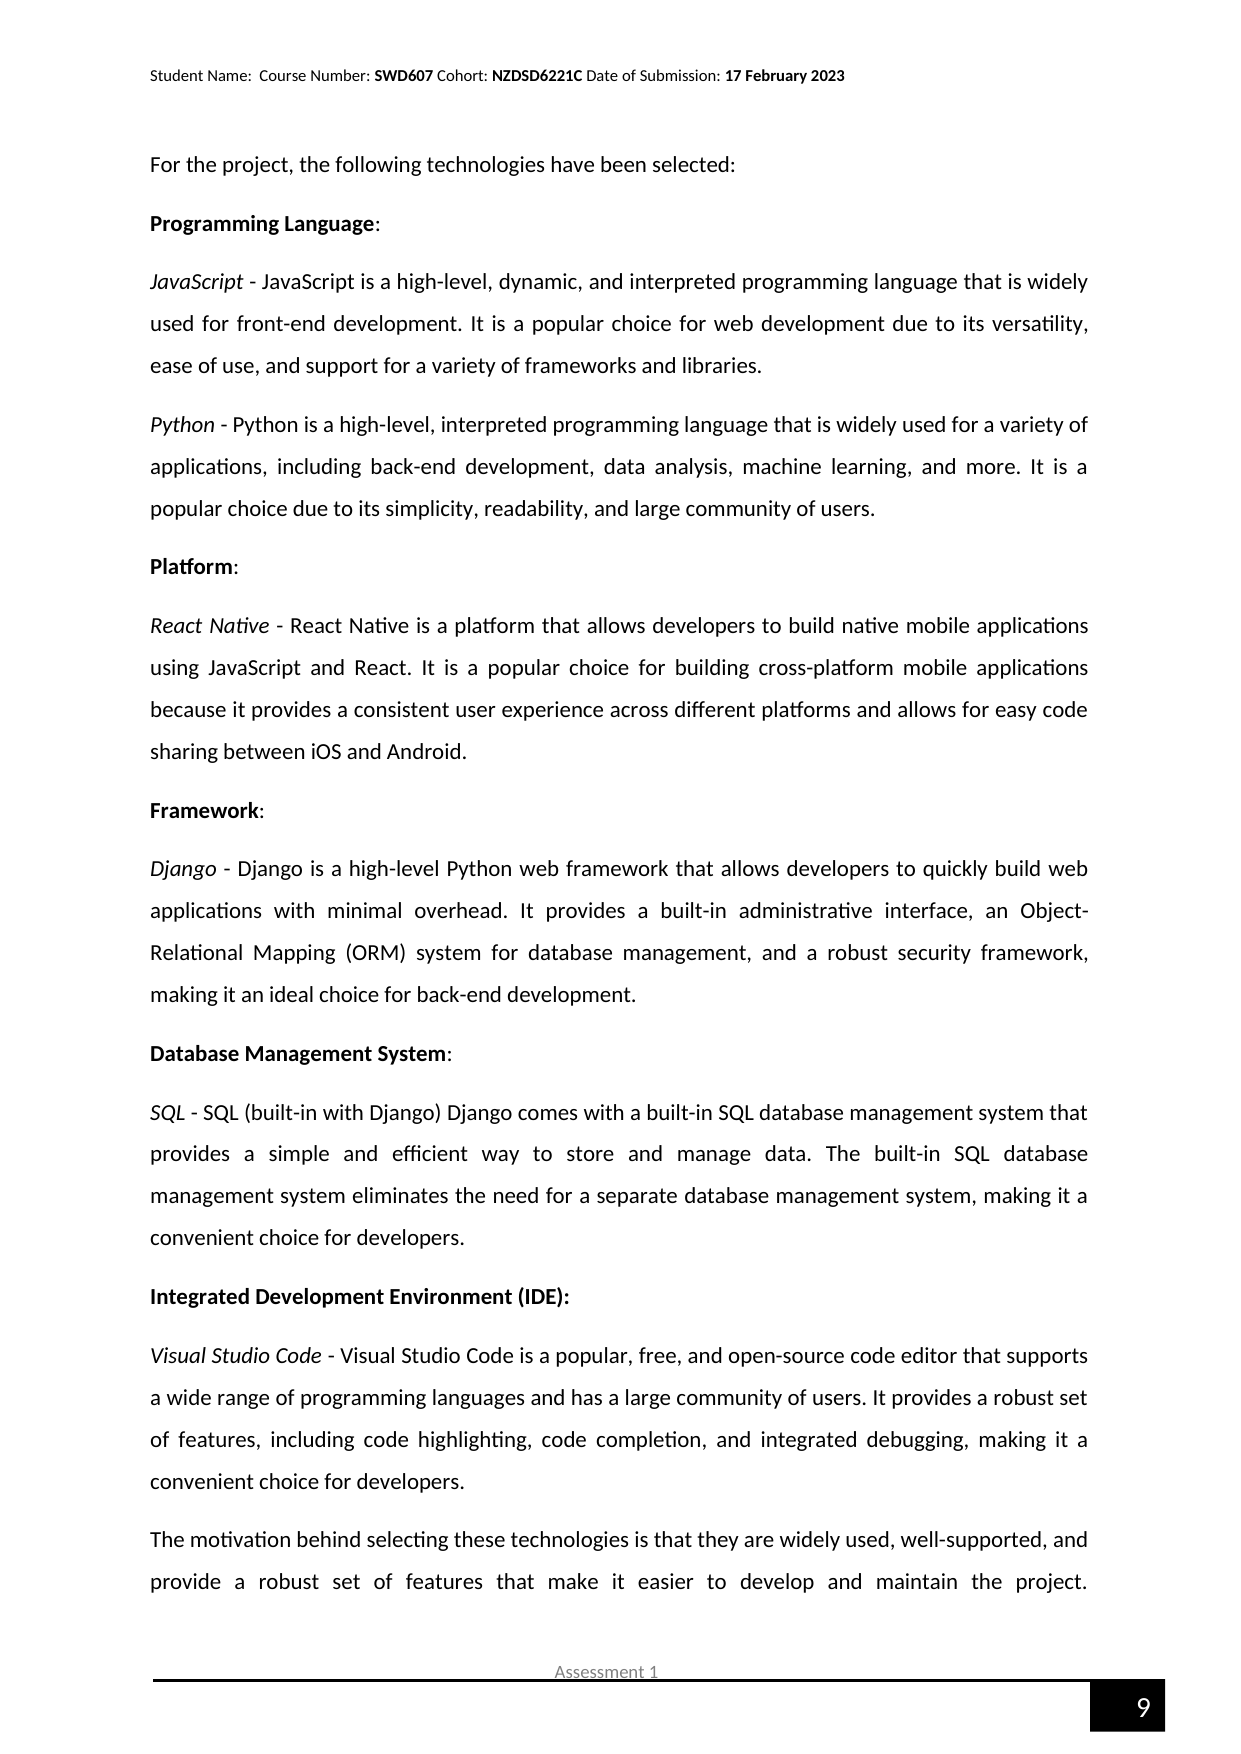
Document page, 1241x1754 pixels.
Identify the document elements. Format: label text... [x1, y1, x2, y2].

text Visual Studio Code - Visual Studio Code is a popular, free, and open-source code editor that supports a wide range of programming languages and has a large community of users. It provides a robust set of features, including code highlighting, code completion, and integrated debugging, making it a convenient choice for developers. [150, 1341, 1090, 1495]
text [150, 1525, 1090, 1595]
text SQL - SQL (built-in with Django) Django comes with a built-in SQL database management system that provides a simple and efficient way to store and manage data. The built-in SQL database management system eliminates the need for a separate database management system, making it a convenient choice for developers. [150, 1098, 1090, 1252]
text Programming Language: [150, 209, 1090, 237]
text Platform: [150, 552, 1090, 581]
text Python - Python is a high-level, interpreted programming language that is widely used for a variety of applications, including back-end development, data analysis, machine learning, and more. It is a popular choice due to its simplicity, readability, and large community of users. [150, 410, 1090, 522]
text Framework: [150, 796, 1090, 824]
text React Native - React Native is a platform that allows developers to build native mobile applications using JavaScript and React. It is a popular choice for building cross-platform mobile applications because it provides a consistent user experience across different platforms and allows for easy code sharing between iOS and Android. [150, 611, 1090, 765]
text JavaScript - JavaScript is a high-level, dynamic, and interpreted programming language that is widely used for front-end development. It is a popular choice for web development due to its versatility, ease of use, and support for a variety of frameworks and libraries. [150, 267, 1090, 379]
text Database Management System: [150, 1039, 1090, 1067]
text Integrated Development Environment (IDE): [150, 1282, 1090, 1310]
text For the project, the following technologies have been selected: [150, 150, 1090, 178]
text Django - Django is a high-level Python web framework that allows developers to quickly build web applications with minimal overhead. It provides a built-in administrative interface, an Object-Relational Mapping (ORM) system for database management, and a robust security framework, making it an ideal choice for back-end development. [150, 854, 1090, 1008]
